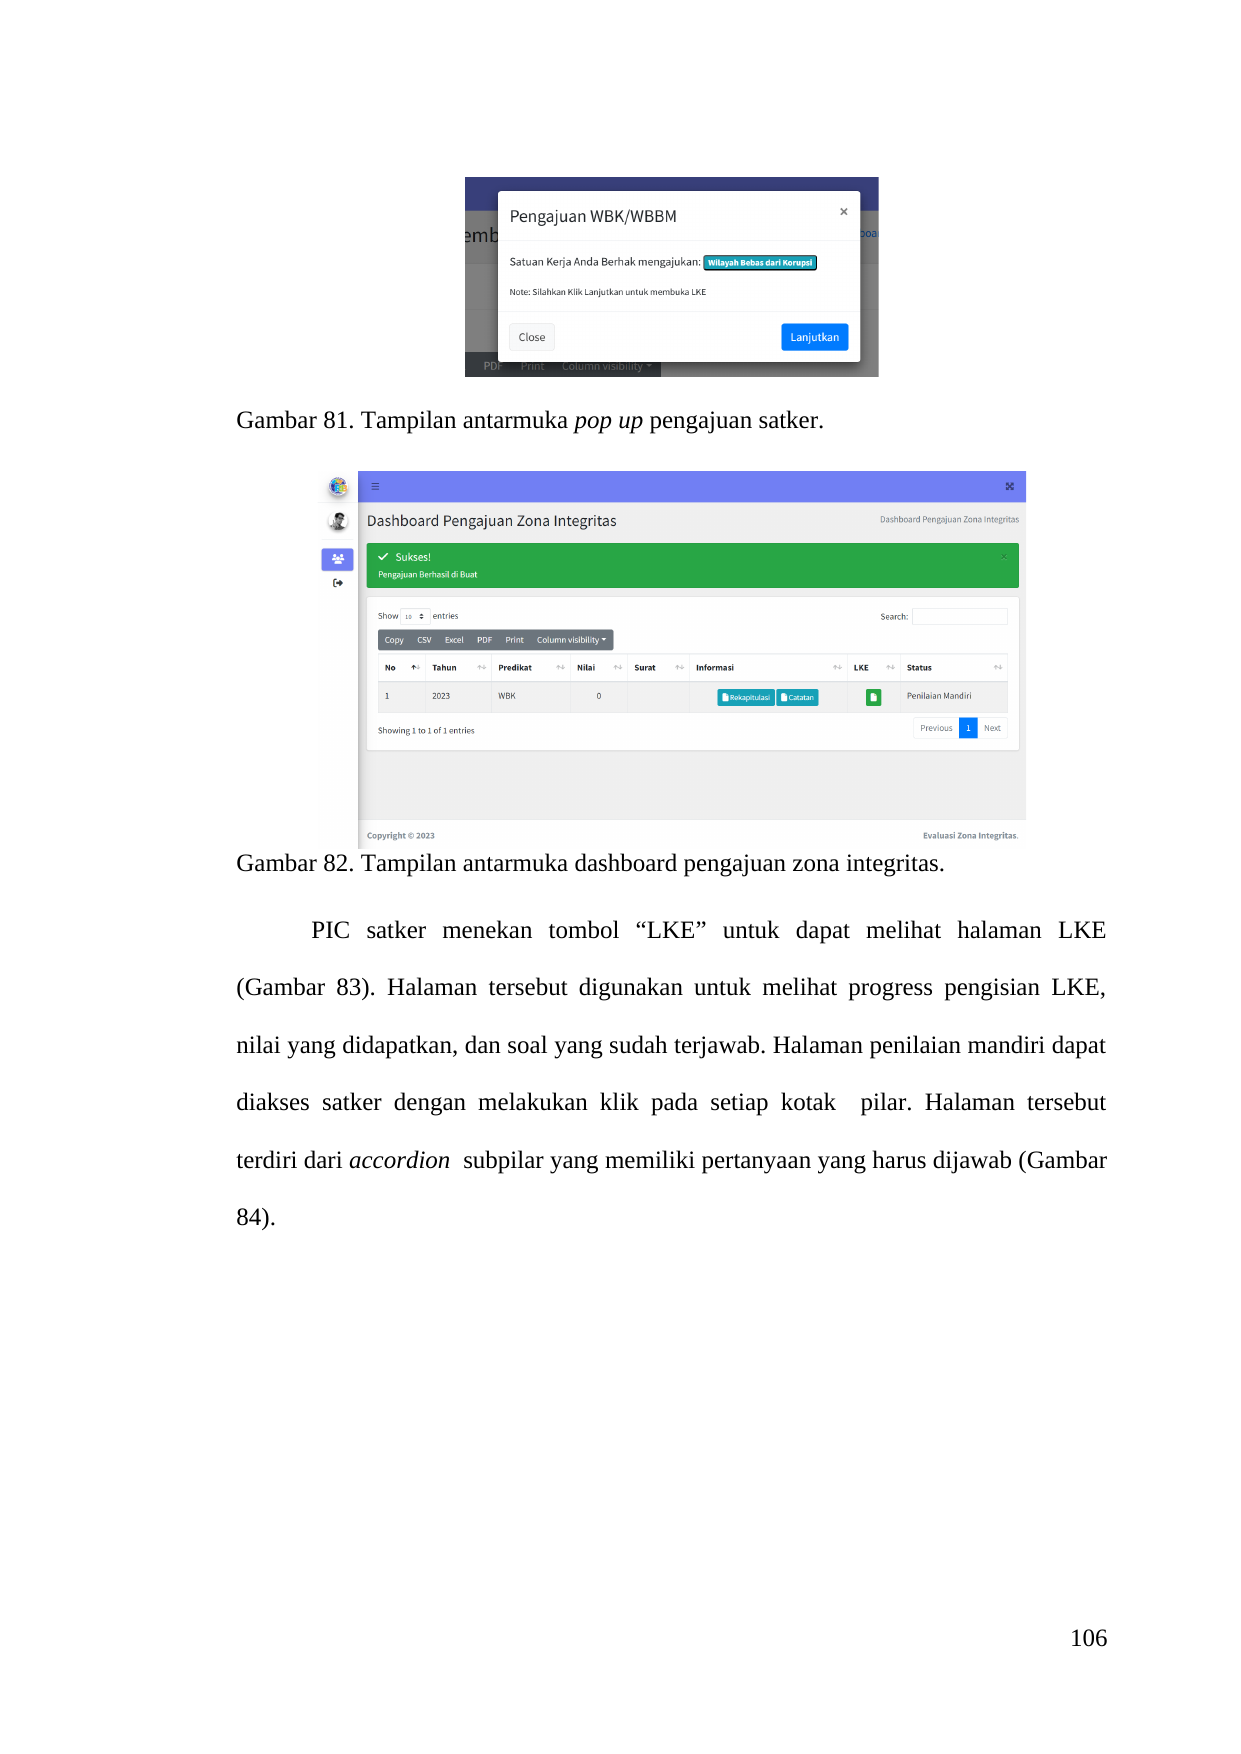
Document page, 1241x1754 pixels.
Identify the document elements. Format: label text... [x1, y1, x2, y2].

picture [465, 177, 879, 377]
text PIC satker menekan tombol “LKE” untuk dapat melihat halaman LKE (Gambar 83). Halaman tersebut digunakan untuk melihat progress pengisian LKE, nilai yang didapatkan, dan soal yang sudah terjawab. Halaman penilaian mandiri dapat diakses satker dengan melakukan klik pada setiap kotak pilar. Halaman tersebut terdiri dari accordion subpilar yang memiliki pertanyaan yang harus dijawab (Gambar 84). [236, 915, 1107, 1231]
text Gambar 81. Tampilan antarmuka pop up pengajuan satker. [236, 405, 1107, 434]
text Gambar 82. Tampilan antarmuka dashboard pengajuan zona integritas. [236, 848, 1107, 877]
picture [317, 471, 1027, 849]
